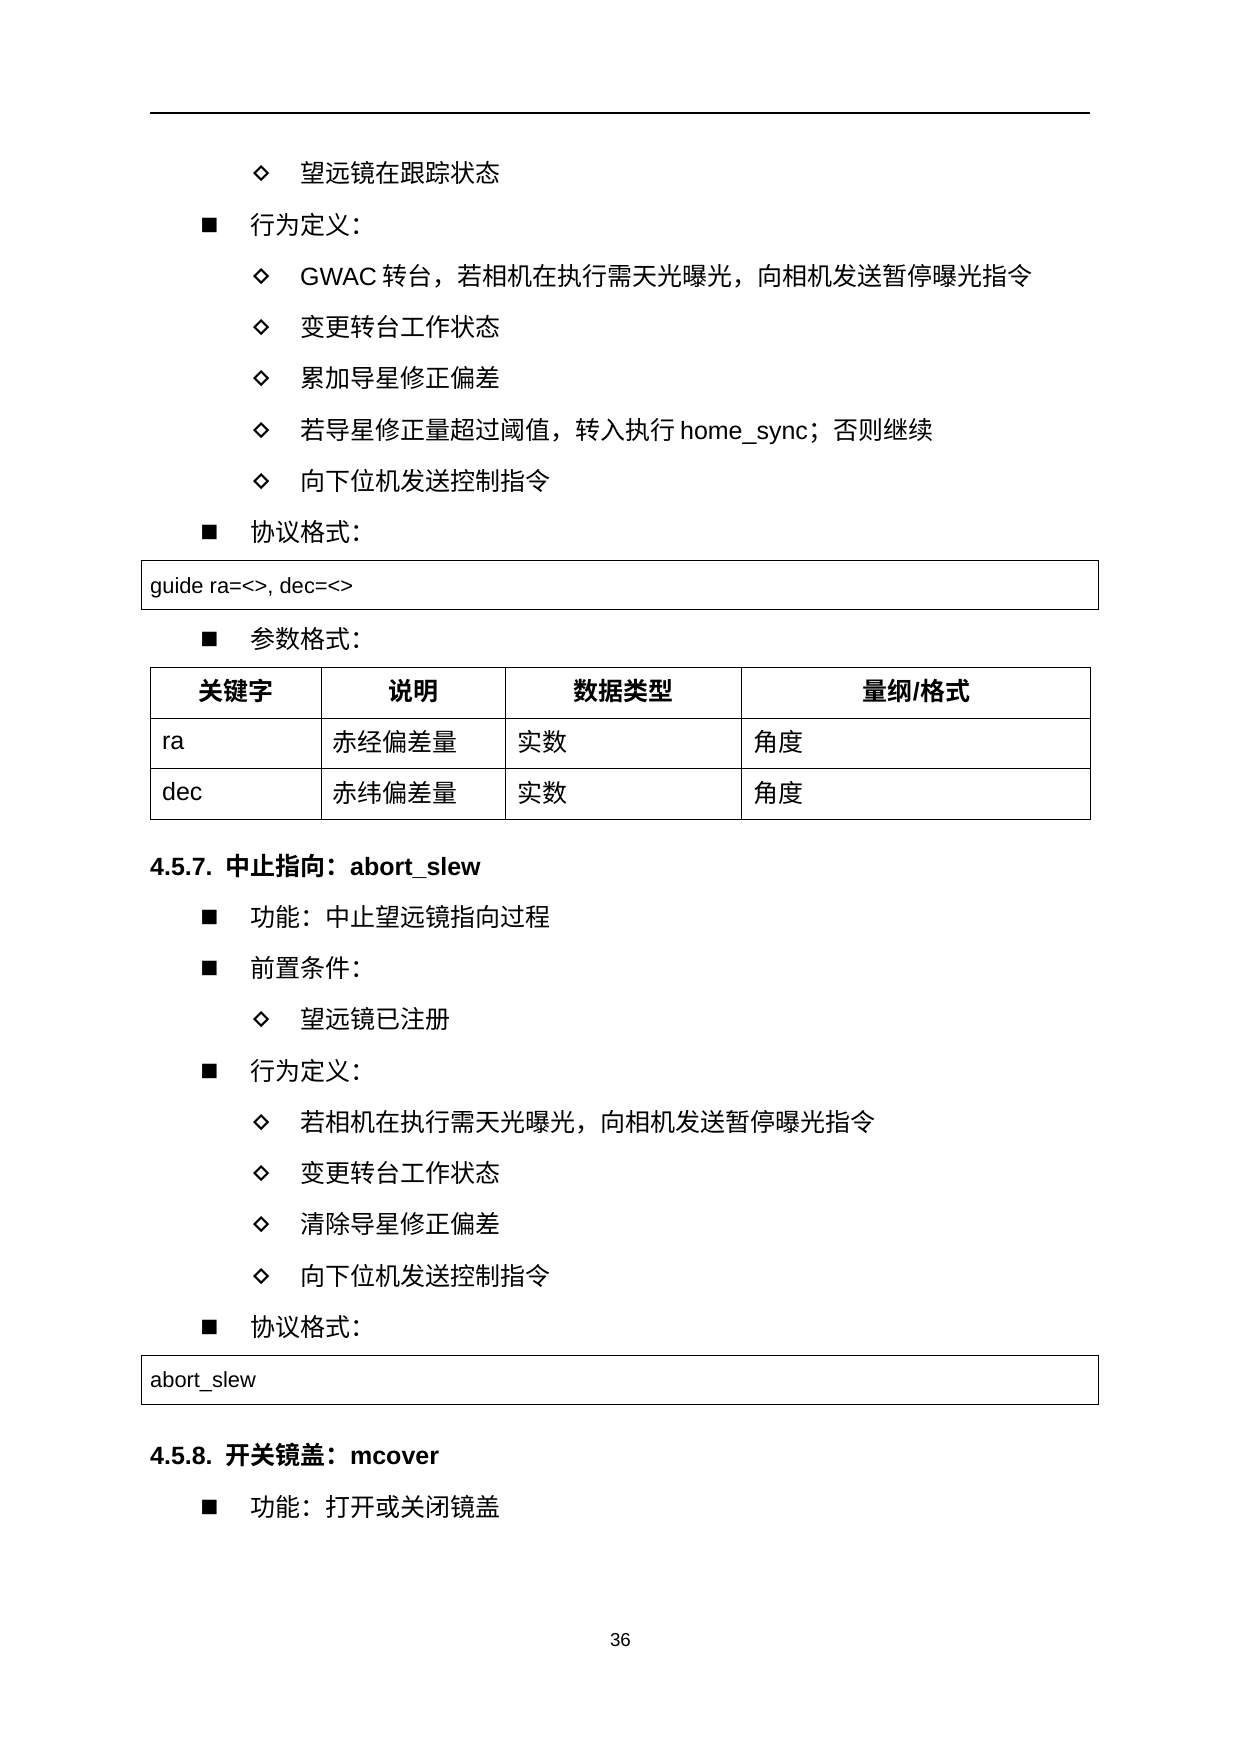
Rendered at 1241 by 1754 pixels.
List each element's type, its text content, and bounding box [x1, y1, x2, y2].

list 清除导星修正偏差 [250, 1201, 1090, 1245]
list 行为定义： [200, 201, 1090, 245]
text guide ra=<>, dec=<> [142, 561, 1098, 609]
list 功能：打开或关闭镜盖 [200, 1483, 1090, 1527]
subtitle 中止指向：abort_slew [150, 842, 1090, 886]
list 变更转台工作状态 [250, 304, 1090, 348]
table_header 说明 [322, 668, 505, 717]
list 若导星修正量超过阈值，转入执行home_sync；否则继续 [250, 406, 1090, 450]
list GWAC转台，若相机在执行需天光曝光，向相机发送暂停曝光指令 [250, 252, 1090, 297]
list 累加导星修正偏差 [250, 355, 1090, 399]
subtitle 开关镜盖：mcover [150, 1432, 1090, 1476]
table_cell dec [151, 769, 321, 819]
table_cell 角度 [742, 719, 1090, 768]
table_header 量纲/格式 [742, 668, 1090, 717]
table_cell ra [151, 719, 321, 768]
list 变更转台工作状态 [250, 1149, 1090, 1194]
list 望远镜在跟踪状态 [250, 150, 1090, 194]
list 向下位机发送控制指令 [250, 1252, 1090, 1296]
table_header 数据类型 [506, 668, 741, 717]
list 望远镜已注册 [250, 996, 1090, 1040]
list 若相机在执行需天光曝光，向相机发送暂停曝光指令 [250, 1098, 1090, 1142]
list 功能：中止望远镜指向过程 [200, 893, 1090, 937]
list 参数格式： [200, 615, 1090, 659]
table_cell 实数 [506, 719, 741, 768]
list 向下位机发送控制指令 [250, 457, 1090, 502]
list 行为定义： [200, 1047, 1090, 1091]
list 协议格式： [200, 1303, 1090, 1347]
table_cell 赤纬偏差量 [322, 769, 505, 819]
table_cell 赤经偏差量 [322, 719, 505, 768]
table_header 关键字 [151, 668, 321, 717]
list 协议格式： [200, 509, 1090, 553]
table_cell 实数 [506, 769, 741, 819]
text abort_slew [142, 1356, 1098, 1404]
list 前置条件： [200, 944, 1090, 989]
table_cell 角度 [742, 769, 1090, 819]
